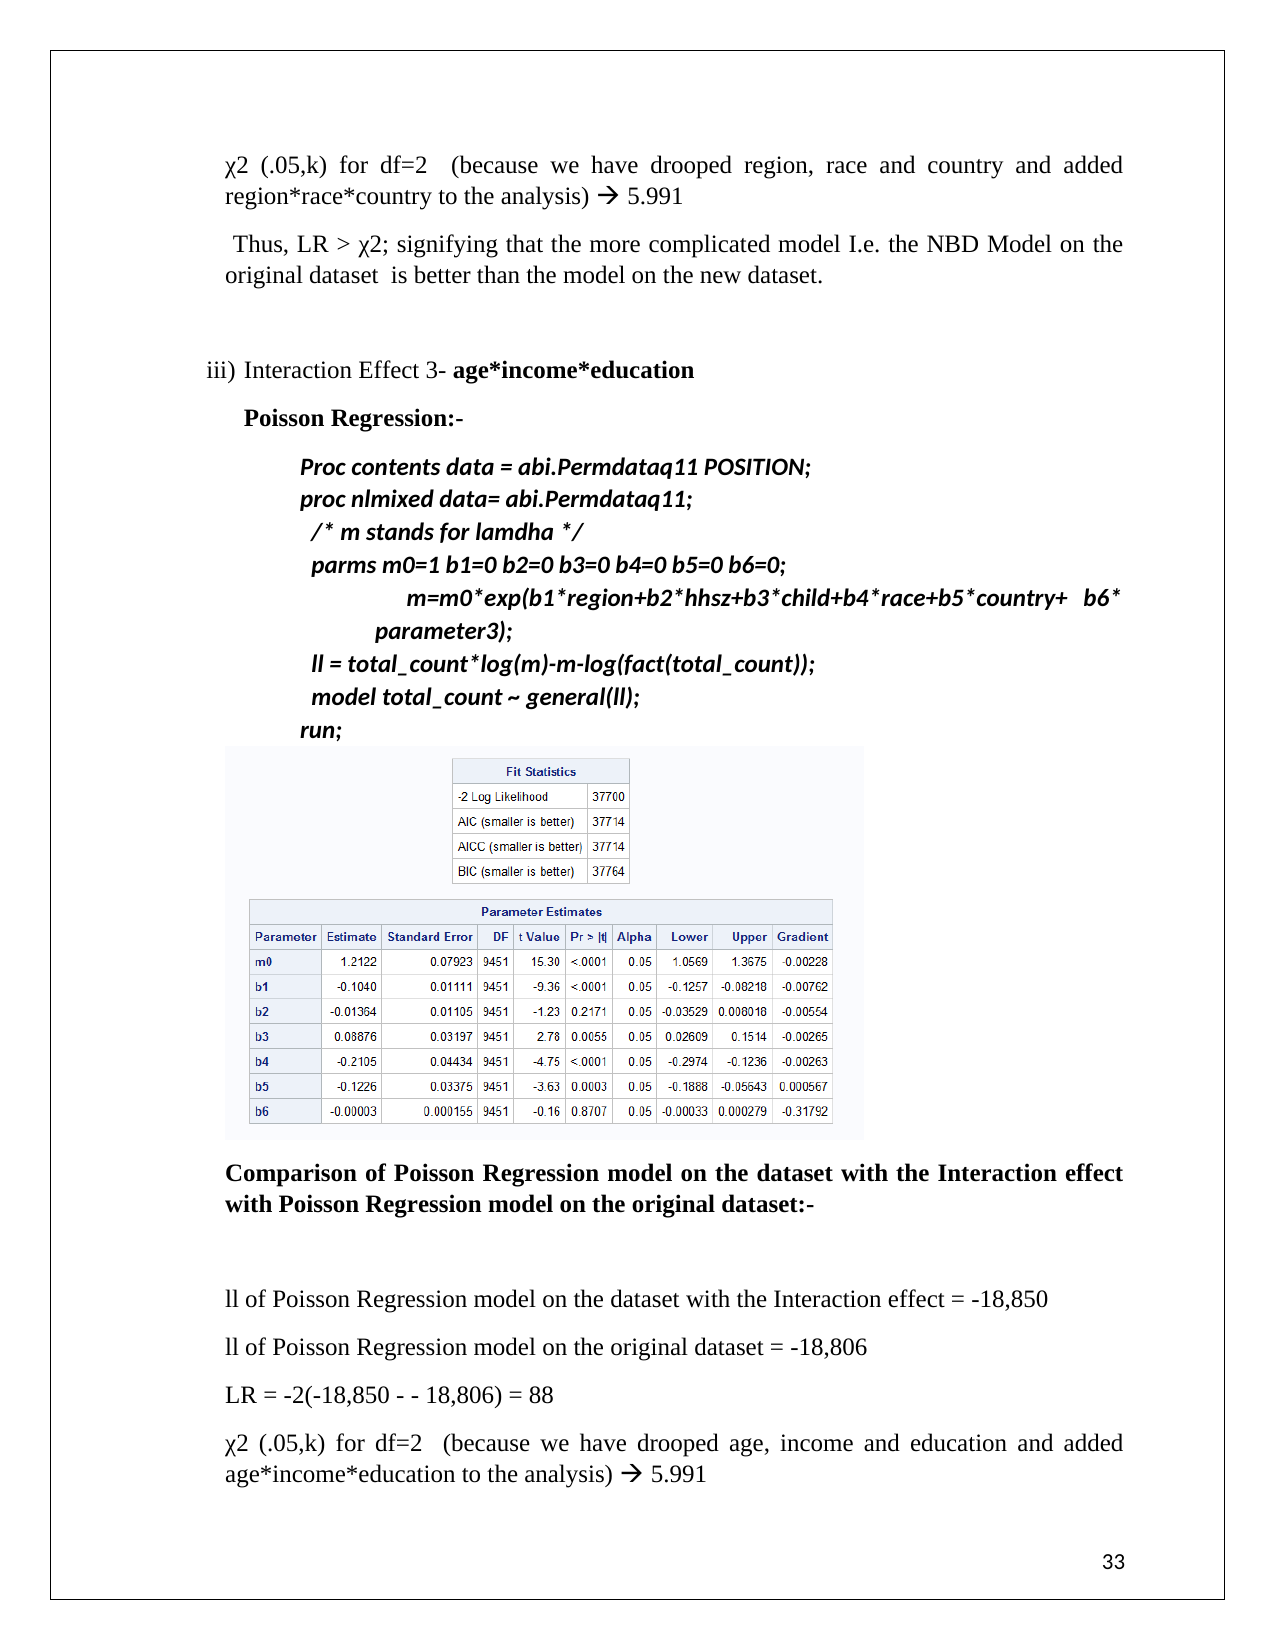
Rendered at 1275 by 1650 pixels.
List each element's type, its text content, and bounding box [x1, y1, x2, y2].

text parms m0=1 b1=0 b2=0 b3=0 b4=0 b5=0 b6=0; [225, 549, 1125, 580]
text run; [225, 714, 1125, 744]
text Thus, LR > χ2; signifying that the more complicated model I.e. the NBD Model on the original dataset is better than the model on the new dataset. [225, 229, 1125, 288]
text proc nlmixed data= abi.Permdataq11; [225, 483, 1125, 514]
text ll of Poisson Regression model on the dataset with the Interaction effect = -18,850 [150, 1284, 1125, 1313]
text Proc contents data = abi.Permdataq11 POSITION; [225, 451, 1125, 481]
text ll = total_count*log(m)-m-log(fact(total_count)); [225, 648, 1125, 679]
text model total_count ~ general(ll); [225, 681, 1125, 712]
list Interaction Effect 3- age*income*education [206, 355, 1125, 384]
text Comparison of Poisson Regression model on the dataset with the Interaction effect with Poisson Regression model on the original dataset:- [225, 1158, 1125, 1218]
text χ2 (.05,k) for df=2 (because we have drooped region, race and country and added region*race*country to the analysis) 5.991 [225, 150, 1125, 210]
text ll of Poisson Regression model on the original dataset = -18,806 [150, 1332, 1125, 1361]
picture [225, 746, 864, 1140]
text χ2 (.05,k) for df=2 (because we have drooped age, income and education and added age*income*education to the analysis) 5.991 [225, 1428, 1125, 1487]
text m=m0*exp(b1*region+b2*hhsz+b3*child+b4*race+b5*country+ b6* parameter3); [375, 582, 1125, 646]
text Poisson Regression:- [169, 403, 1125, 432]
text LR = -2(-18,850 - - 18,806) = 88 [150, 1380, 1125, 1409]
text /* m stands for lamdha */ [225, 516, 1125, 547]
